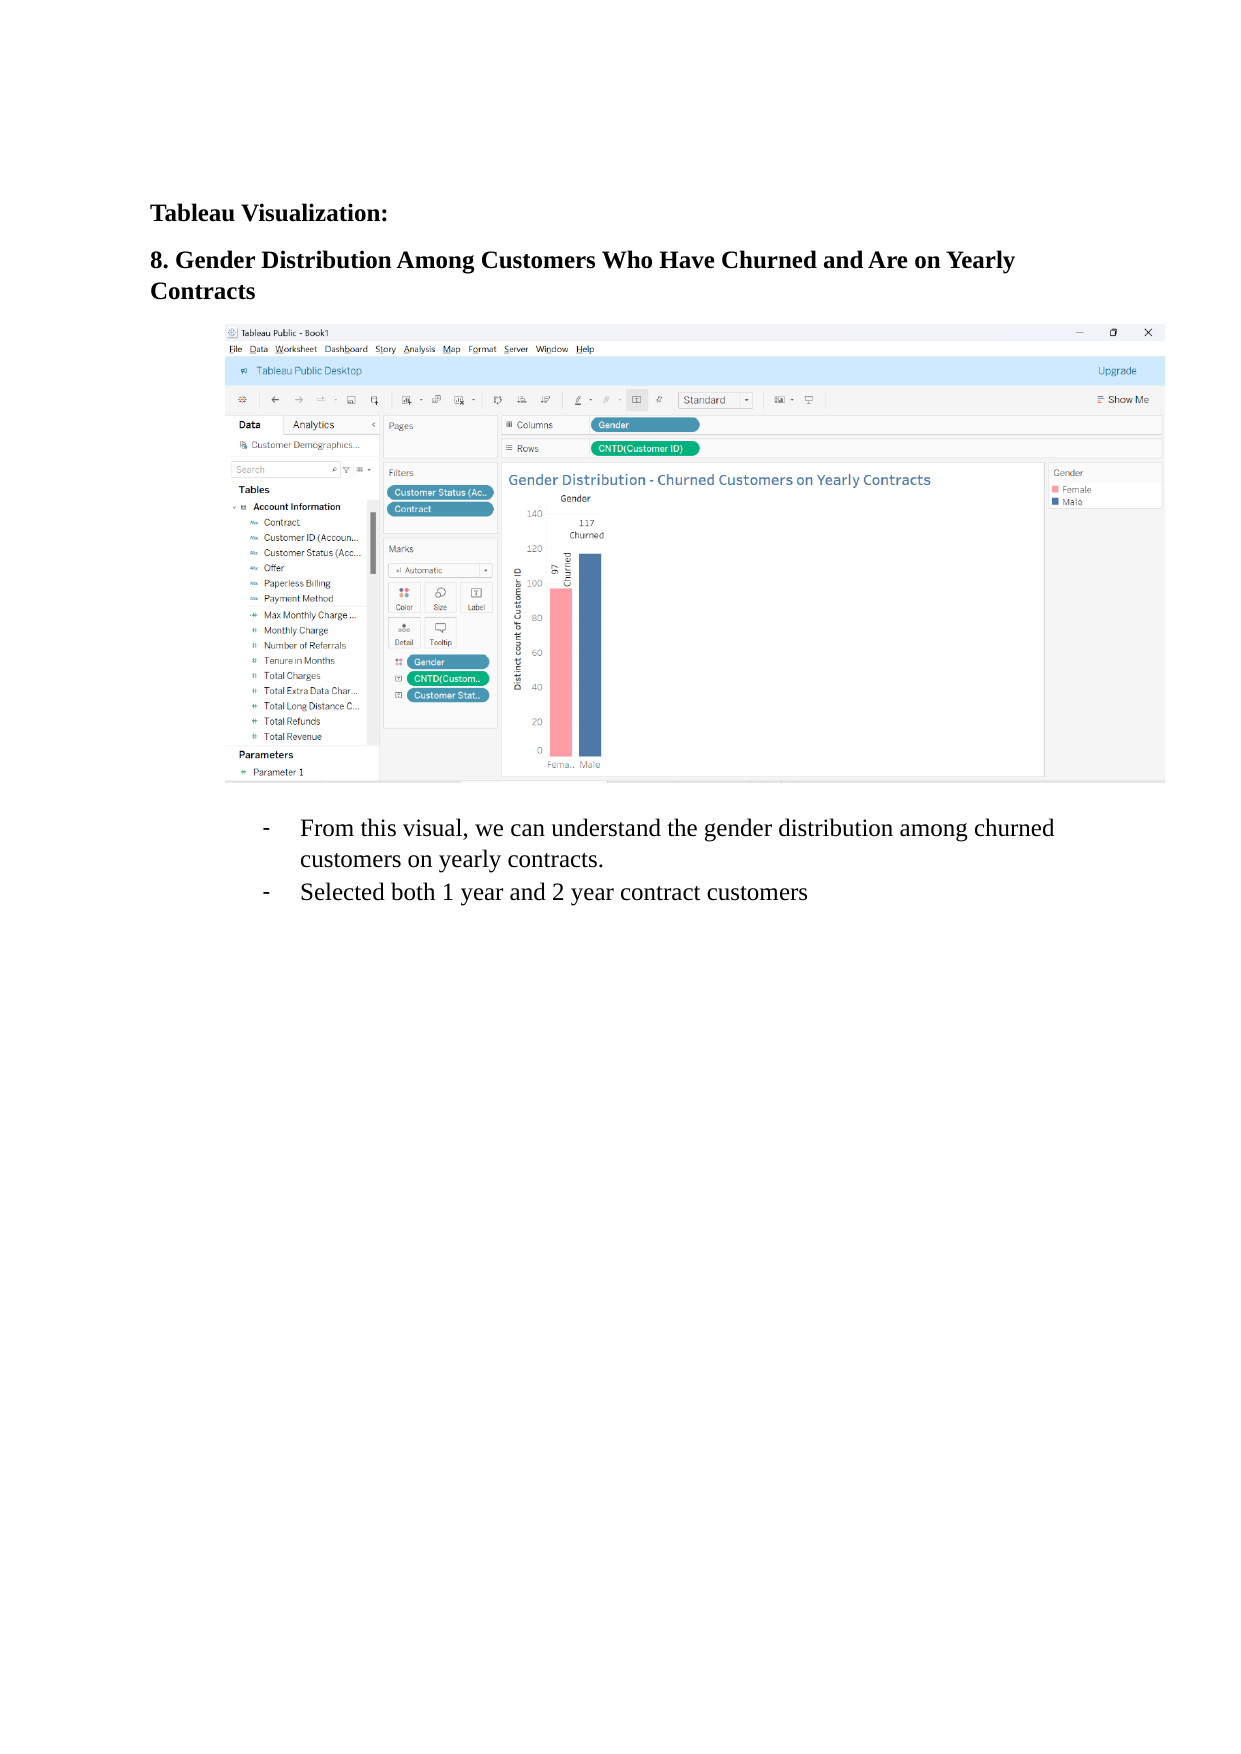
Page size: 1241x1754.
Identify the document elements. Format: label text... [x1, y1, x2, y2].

picture [225, 324, 1166, 783]
text Tableau Visualization: [150, 198, 1090, 226]
list Selected both 1 year and 2 year contract customers [262, 876, 1090, 906]
text 8. Gender Distribution Among Customers Who Have Churned and Are on Yearly Contracts [150, 245, 1090, 305]
list From this visual, we can understand the gender distribution among churned customers on yearly contracts. [262, 812, 1090, 873]
